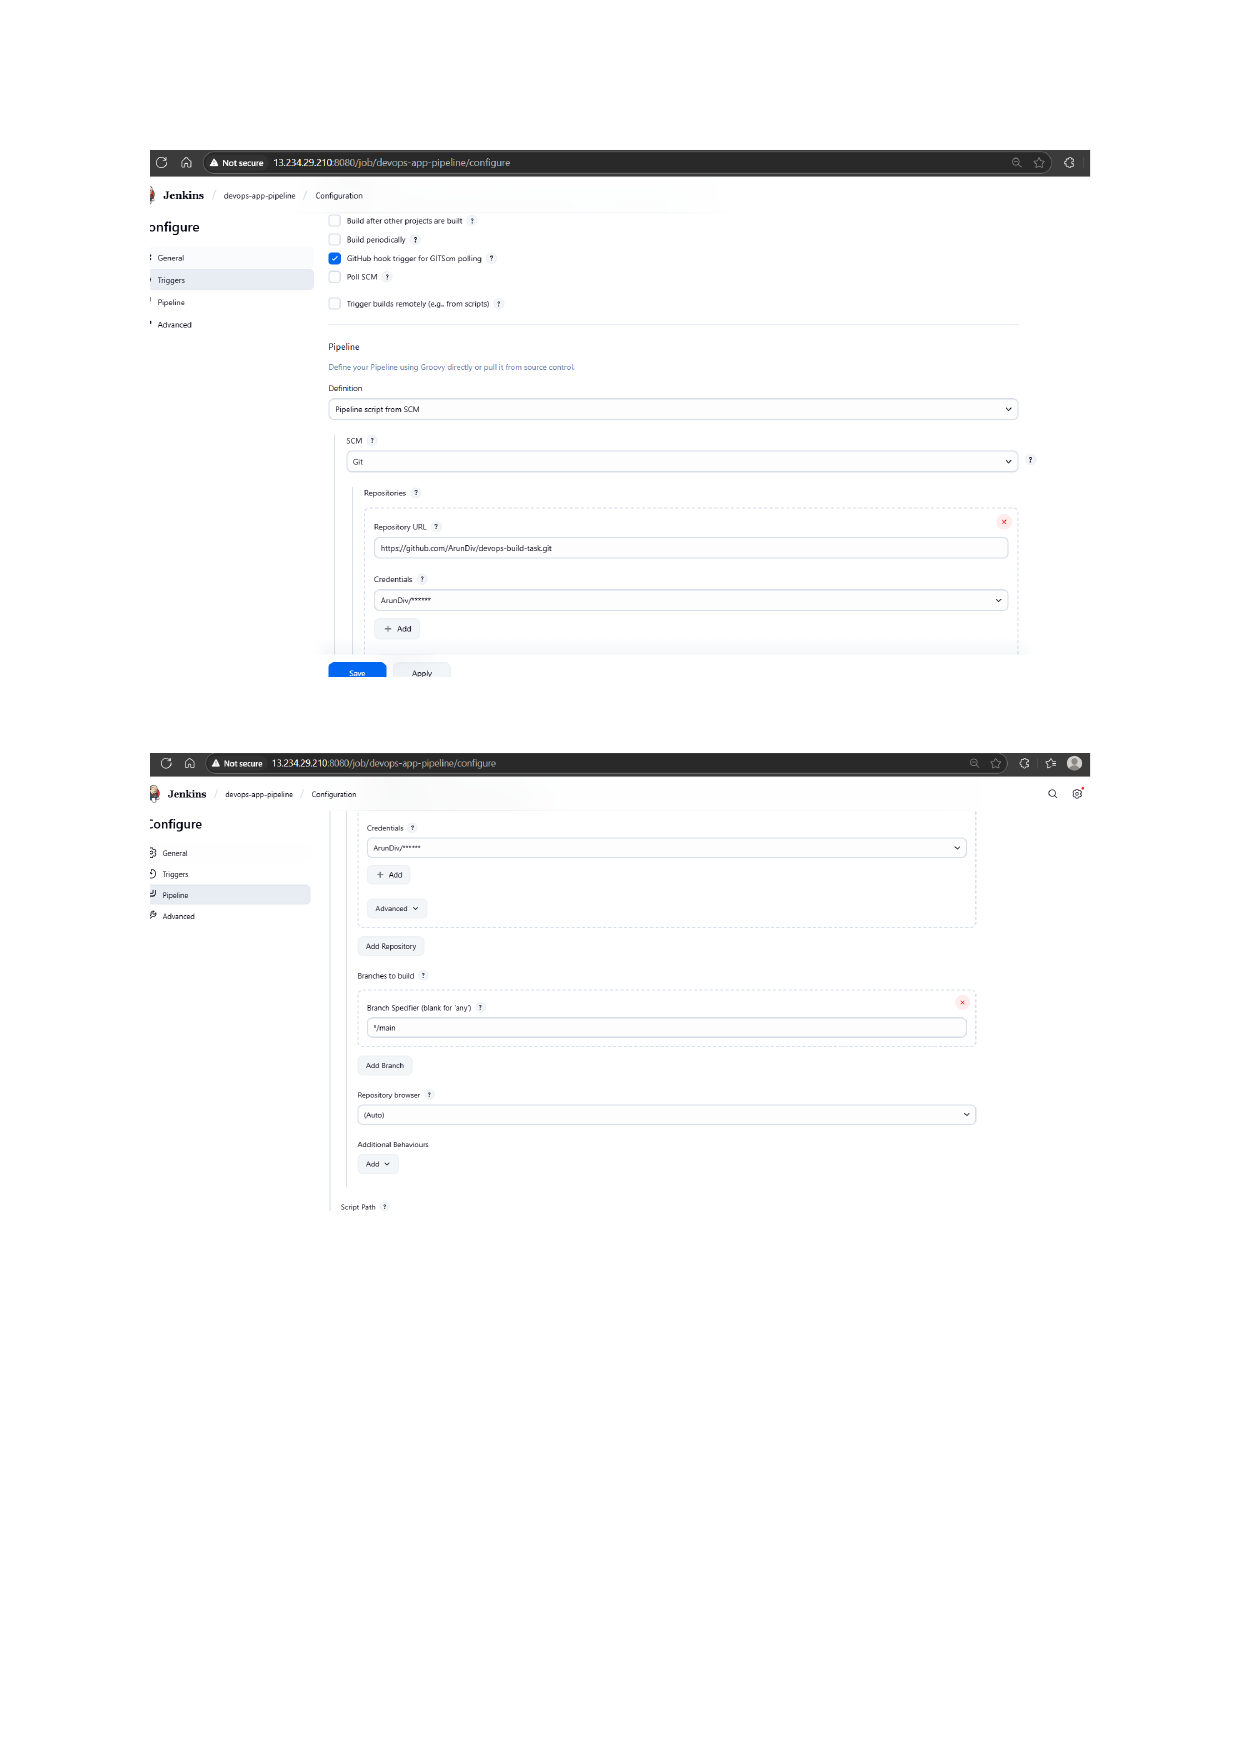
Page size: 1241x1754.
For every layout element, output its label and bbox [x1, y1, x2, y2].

picture [150, 753, 1091, 1211]
picture [150, 150, 1091, 677]
